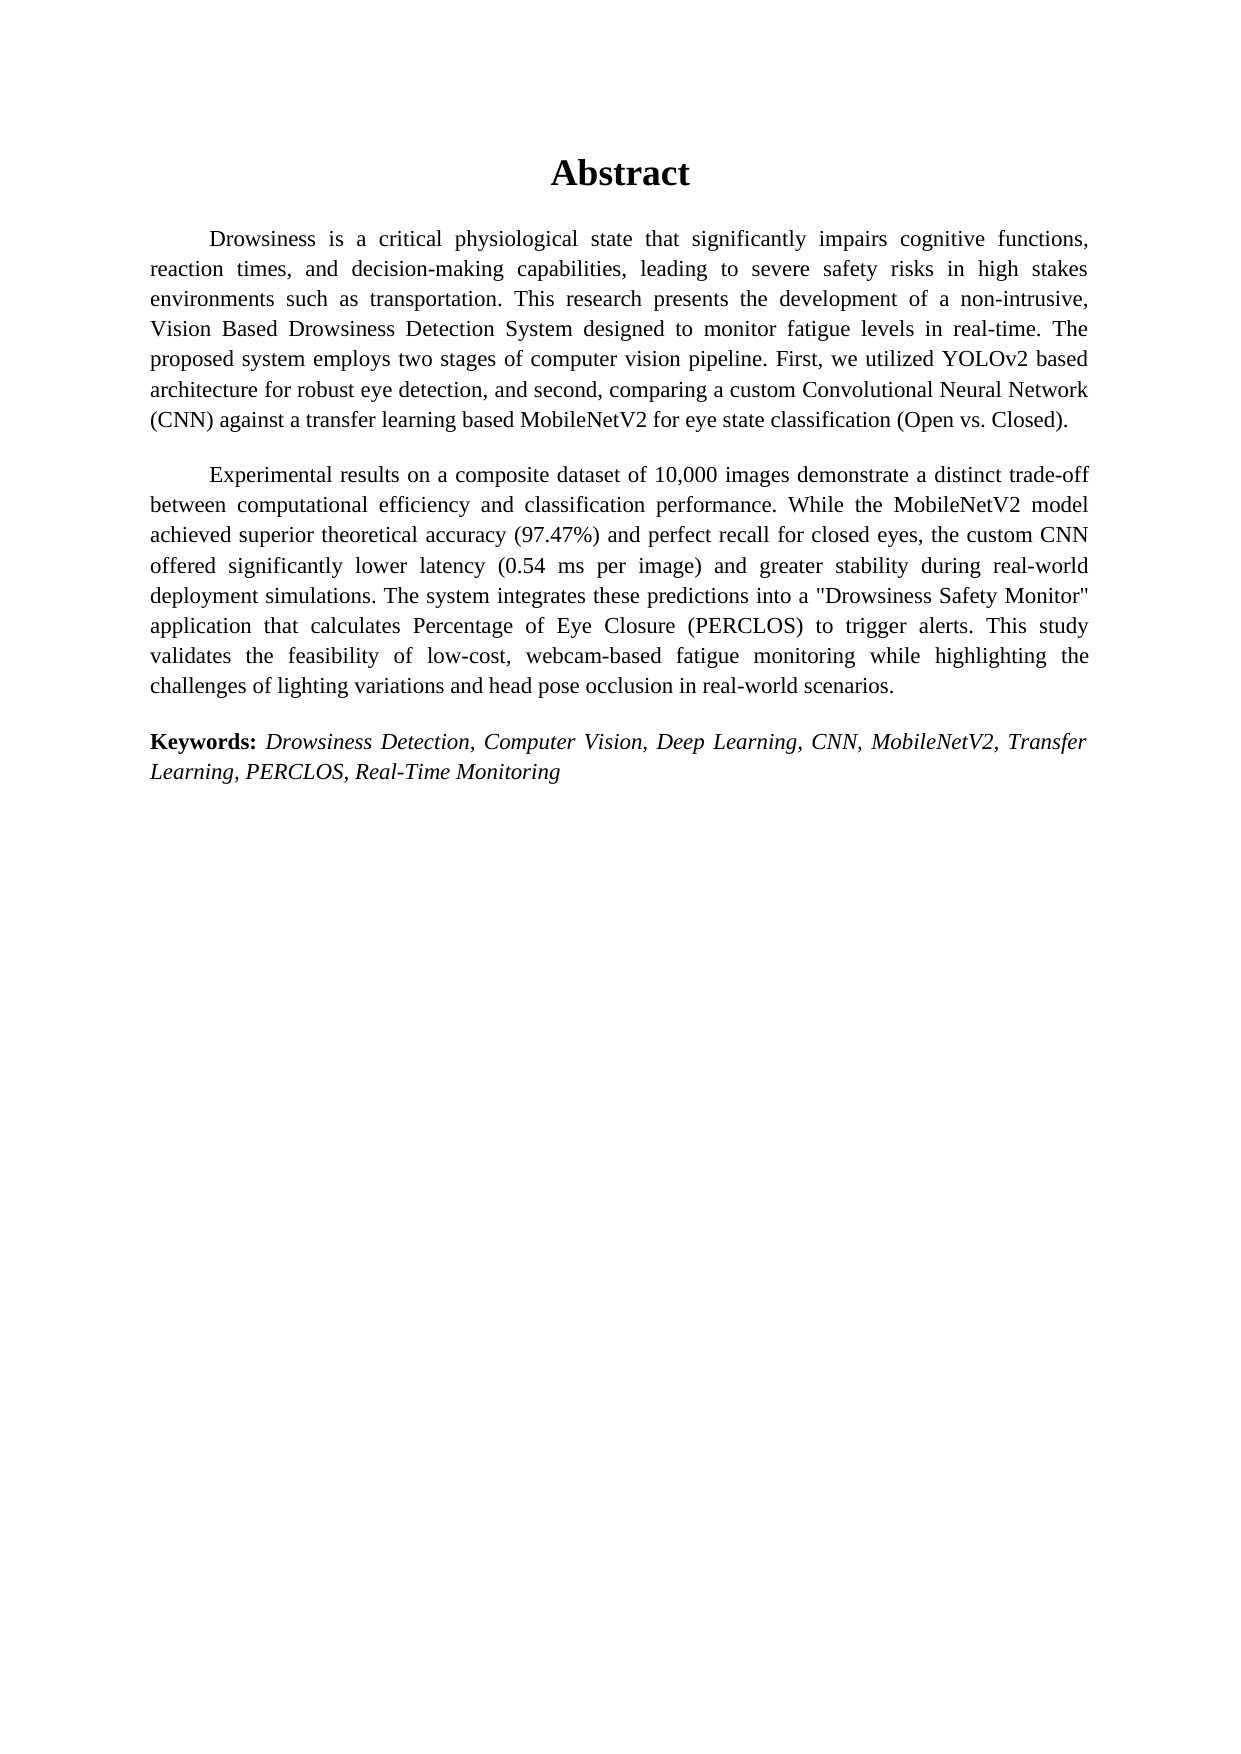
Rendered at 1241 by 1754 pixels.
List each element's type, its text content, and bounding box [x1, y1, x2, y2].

text Experimental results on a composite dataset of 10,000 images demonstrate a distinct trade-off between computational efficiency and classification performance. While the MobileNetV2 model achieved superior theoretical accuracy (97.47%) and perfect recall for closed eyes, the custom CNN offered significantly lower latency (0.54 ms per image) and greater stability during real-world deployment simulations. The system integrates these predictions into a "Drowsiness Safety Monitor" application that calculates Percentage of Eye Closure (PERCLOS) to trigger alerts. This study validates the feasibility of low-cost, webcam-based fatigue monitoring while highlighting the challenges of lighting variations and head pose occlusion in real-world scenarios. [150, 461, 1090, 699]
text Drowsiness is a critical physiological state that significantly impairs cognitive functions, reaction times, and decision-making capabilities, leading to severe safety risks in high stakes environments such as transportation. This research presents the development of a non-intrusive, Vision Based Drowsiness Detection System designed to monitor fatigue levels in real-time. The proposed system employs two stages of computer vision pipeline. First, we utilized YOLOv2 based architecture for robust eye detection, and second, comparing a custom Convolutional Neural Network (CNN) against a transfer learning based MobileNetV2 for eye state classification (Open vs. Closed). [150, 224, 1090, 432]
text Keywords: Drowsiness Detection, Computer Vision, Deep Learning, CNN, MobileNetV2, Transfer Learning, PERCLOS, Real-Time Monitoring [150, 728, 1090, 784]
subtitle Abstract [150, 150, 1090, 193]
